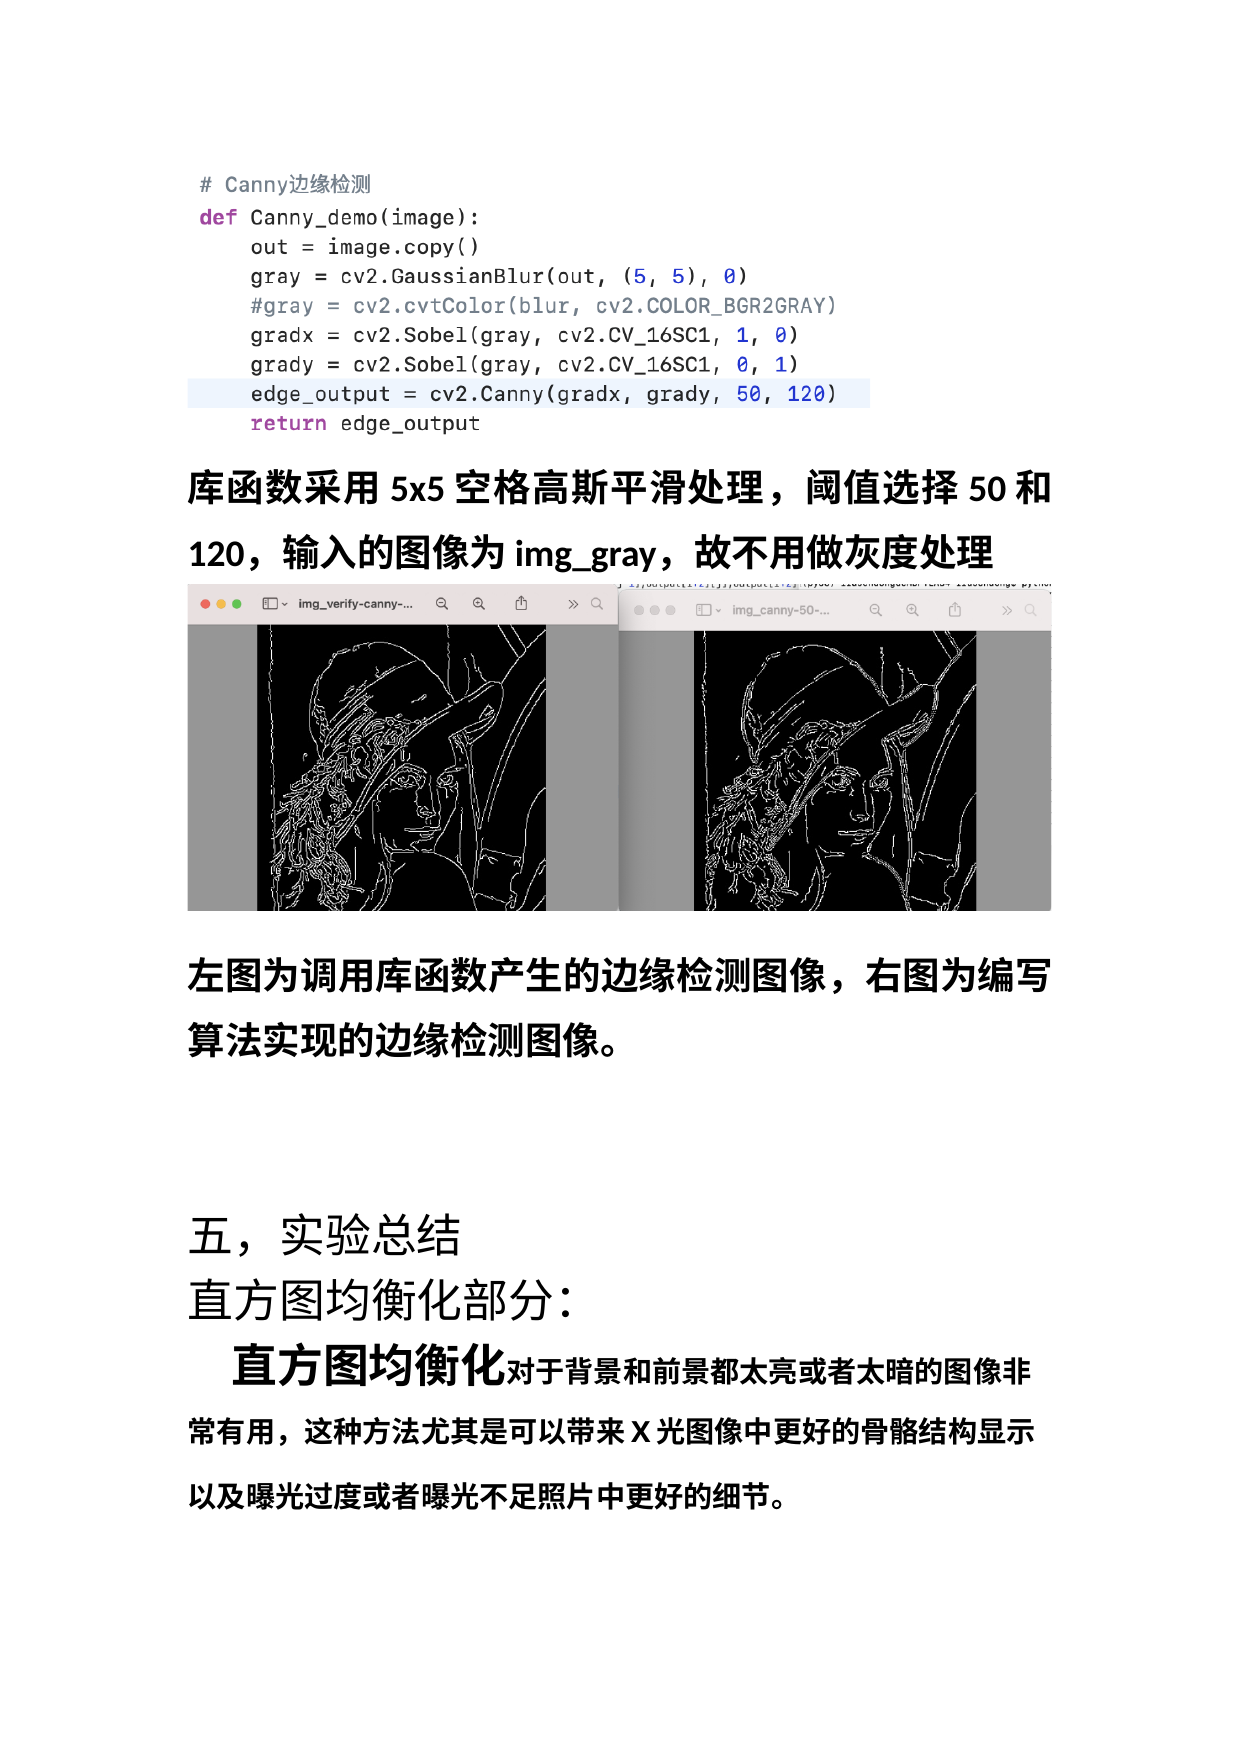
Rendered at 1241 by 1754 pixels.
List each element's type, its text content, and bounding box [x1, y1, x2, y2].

text 左图为调用库函数产生的边缘检测图像，右图为编写算法实现的边缘检测图像。 [187, 942, 1053, 1072]
list 实验总结 [187, 1202, 1053, 1267]
text 直方图均衡化对于背景和前景都太亮或者太暗的图像非常有用，这种方法尤其是可以带来X光图像中更好的骨骼结构显示以及曝光过度或者曝光不足照片中更好的细节。 [187, 1332, 1053, 1527]
picture [187, 162, 871, 455]
text 库函数采用5x5空格高斯平滑处理，阈值选择50和120，输入的图像为img_gray，故不用做灰度处理 [187, 454, 1053, 584]
picture [187, 584, 1052, 911]
text 直方图均衡化部分： [187, 1267, 1053, 1332]
